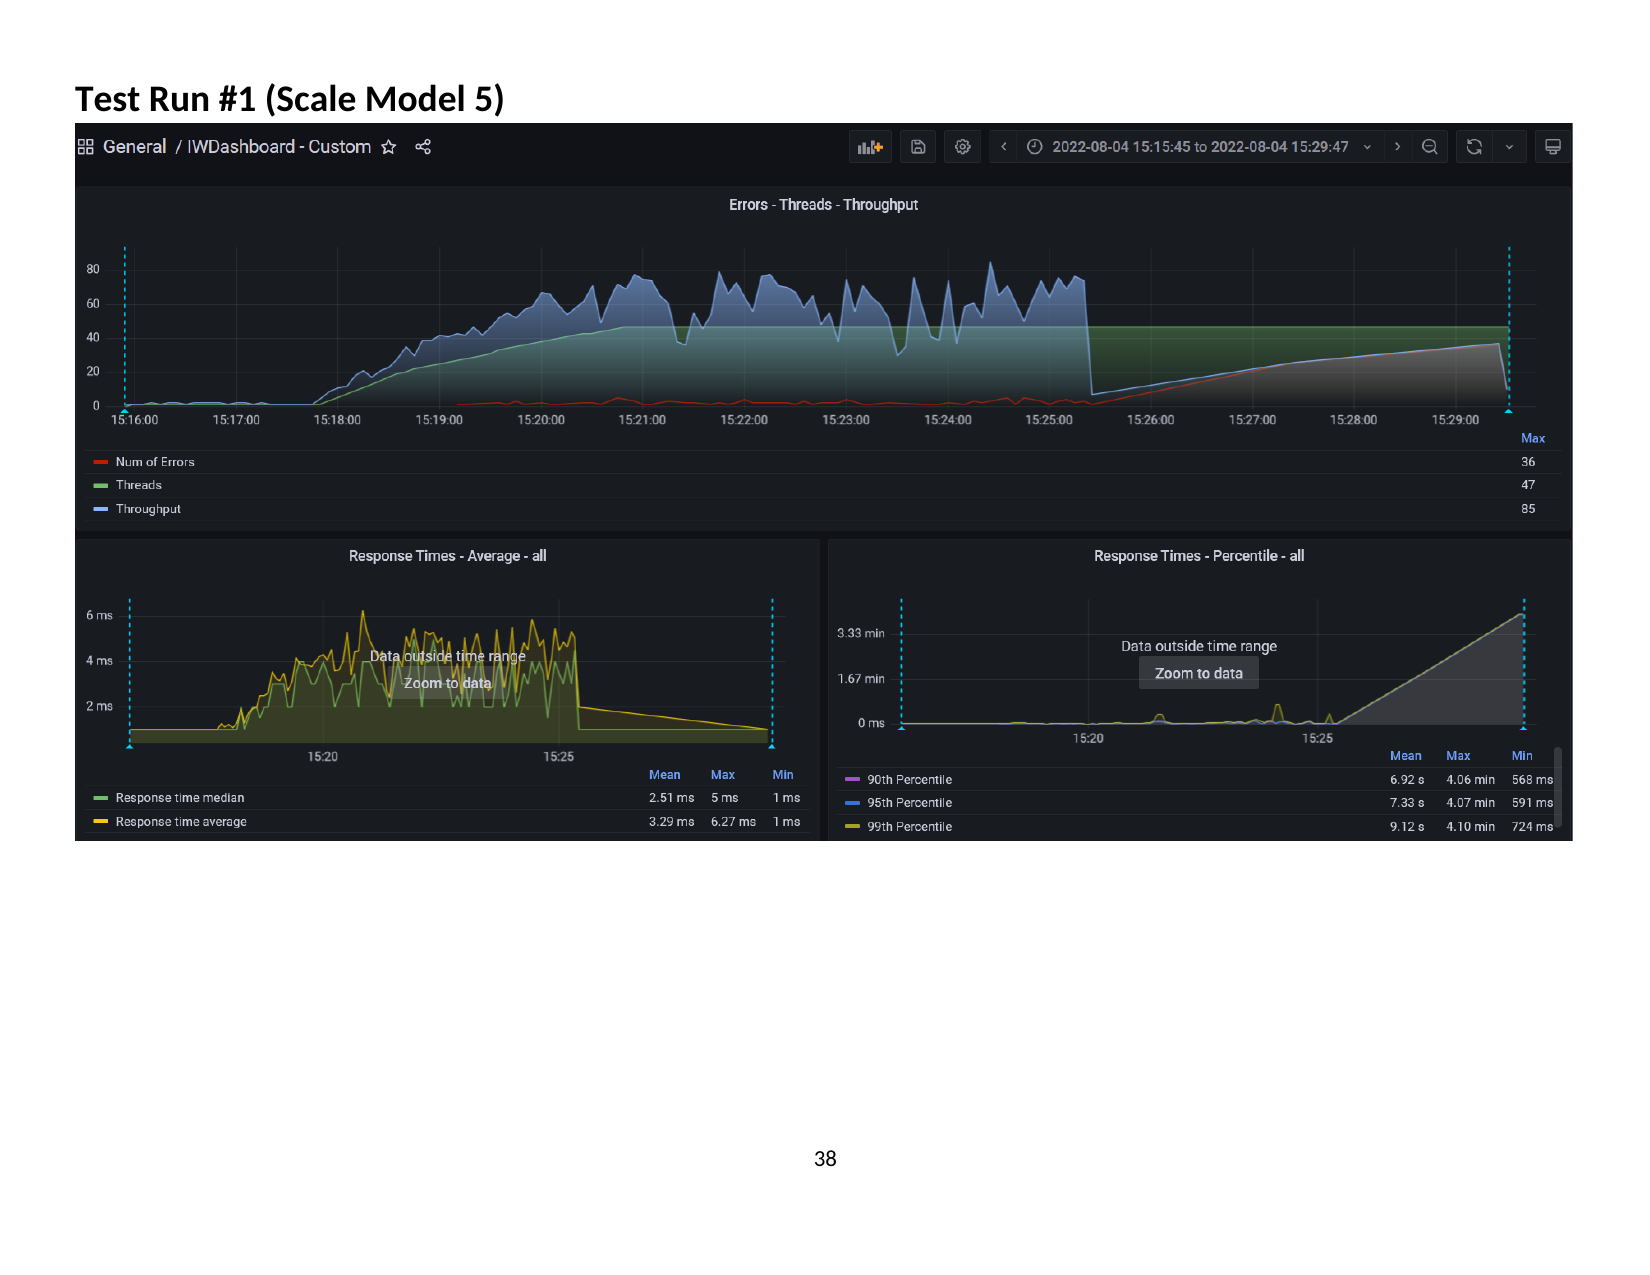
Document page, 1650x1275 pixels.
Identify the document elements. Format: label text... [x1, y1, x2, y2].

picture [75, 123, 1573, 841]
